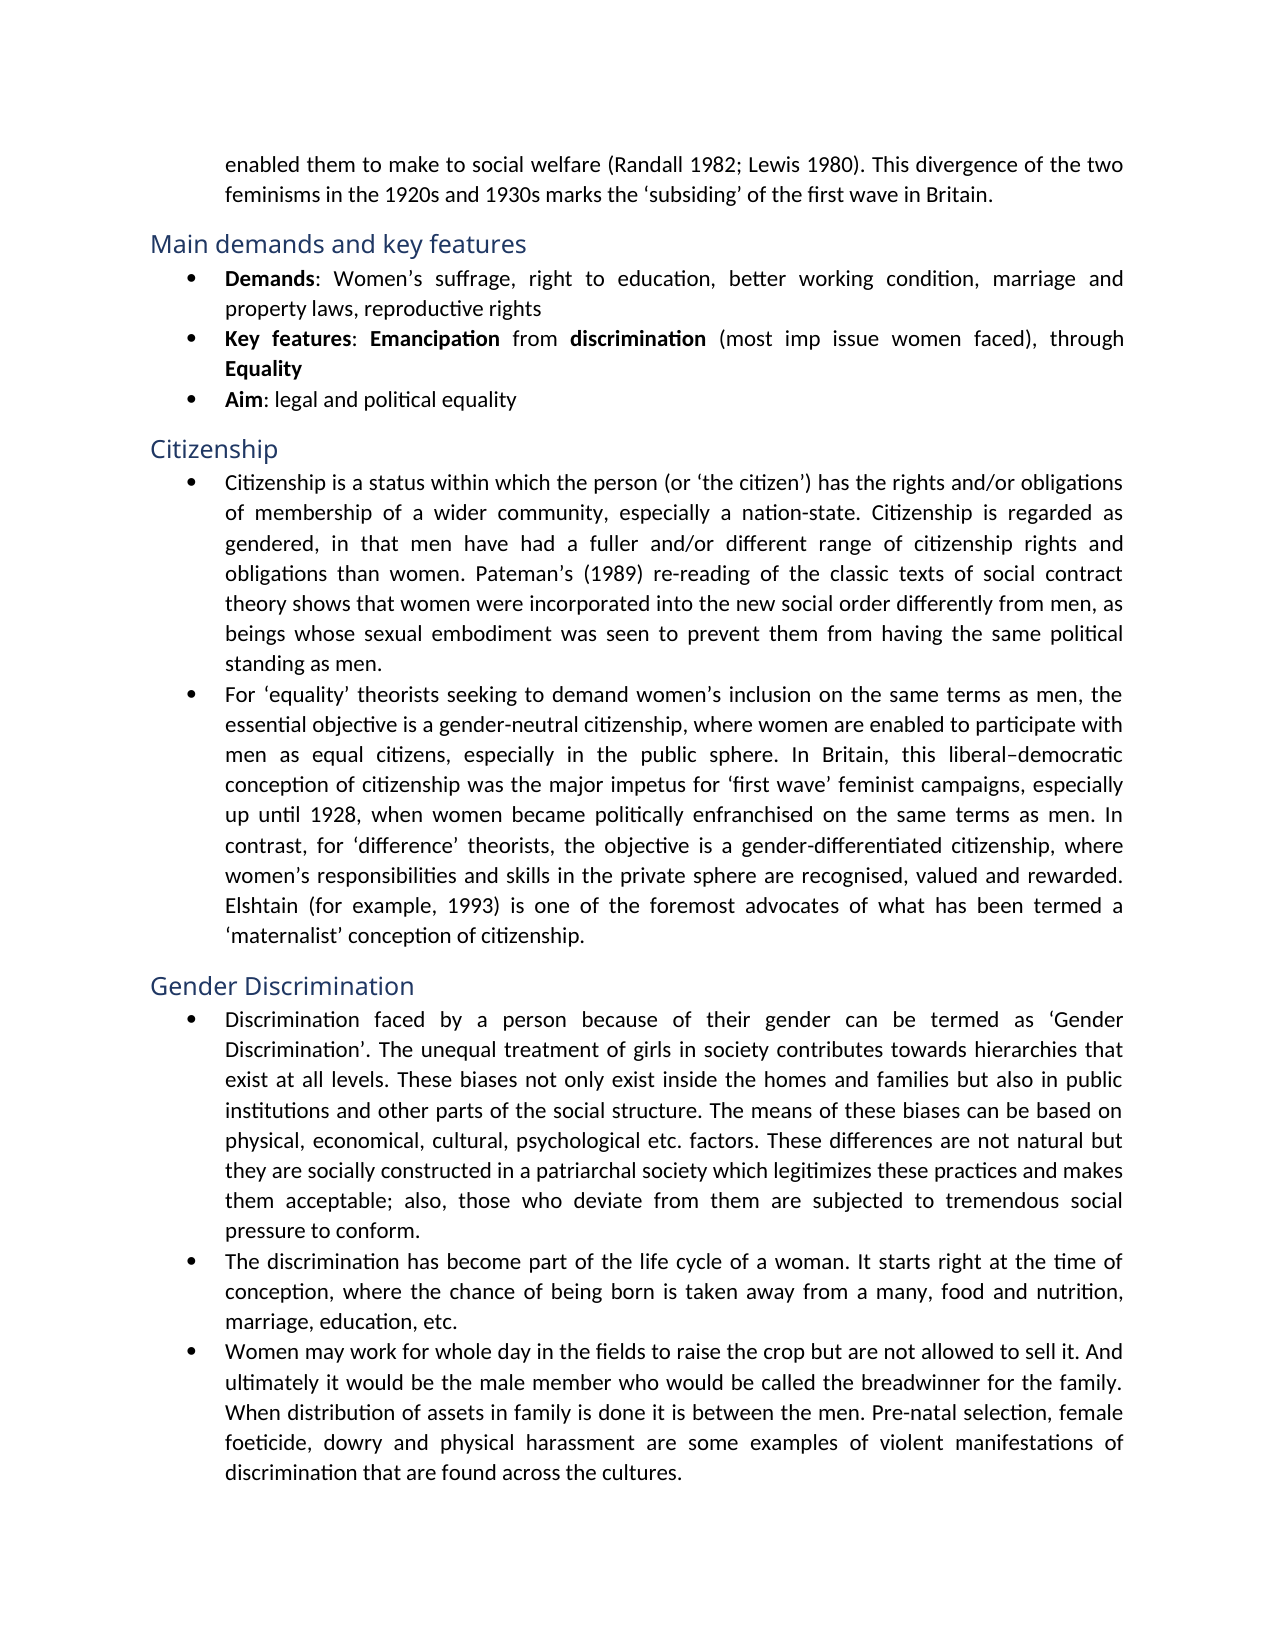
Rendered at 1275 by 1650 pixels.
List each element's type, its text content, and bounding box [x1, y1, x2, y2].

list Women may work for whole day in the fields to raise the crop but are not allowed to sell it. And ultimately it would be the male member who would be called the breadwinner for the family. When distribution of assets in family is done it is between the men. Pre-natal selection, female foeticide, dowry and physical harassment are some examples of violent manifestations of discrimination that are found across the cultures. [187, 1337, 1125, 1486]
subtitle Citizenship [150, 432, 1125, 466]
list Demands: Women’s suffrage, right to education, better working condition, marriage and property laws, reproductive rights [187, 264, 1125, 322]
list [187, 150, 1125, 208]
subtitle Gender Discrimination [150, 968, 1125, 1002]
list Discrimination faced by a person because of their gender can be termed as ‘Gender Discrimination’. The unequal treatment of girls in society contributes towards hierarchies that exist at all levels. These biases not only exist inside the homes and families but also in public institutions and other parts of the social structure. The means of these biases can be based on physical, economical, cultural, psychological etc. factors. These differences are not natural but they are socially constructed in a patriarchal society which legitimizes these practices and makes them acceptable; also, those who deviate from them are subjected to tremendous social pressure to conform. [187, 1005, 1125, 1244]
subtitle Main demands and key features [150, 227, 1125, 261]
list Key features: Emancipation from discrimination (most imp issue women faced), through Equality [187, 324, 1125, 382]
list Aim: legal and political equality [187, 385, 1125, 413]
list For ‘equality’ theorists seeking to demand women’s inclusion on the same terms as men, the essential objective is a gender-neutral citizenship, where women are enabled to participate with men as equal citizens, especially in the public sphere. In Britain, this liberal–democratic conception of citizenship was the major impetus for ‘first wave’ feminist campaigns, especially up until 1928, when women became politically enfranchised on the same terms as men. In contrast, for ‘difference’ theorists, the objective is a gender-differentiated citizenship, where women’s responsibilities and skills in the private sphere are recognised, valued and rewarded. Elshtain (for example, 1993) is one of the foremost advocates of what has been termed a ‘maternalist’ conception of citizenship. [187, 680, 1125, 949]
list Citizenship is a status within which the person (or ‘the citizen’) has the rights and/or obligations of membership of a wider community, especially a nation-state. Citizenship is regarded as gendered, in that men have had a fuller and/or different range of citizenship rights and obligations than women. Pateman’s (1989) re-reading of the classic texts of social contract theory shows that women were incorporated into the new social order differently from men, as beings whose sexual embodiment was seen to prevent them from having the same political standing as men. [187, 468, 1125, 678]
list The discrimination has become part of the life cycle of a woman. It starts right at the time of conception, where the chance of being born is taken away from a many, food and nutrition, marriage, education, etc. [187, 1247, 1125, 1335]
